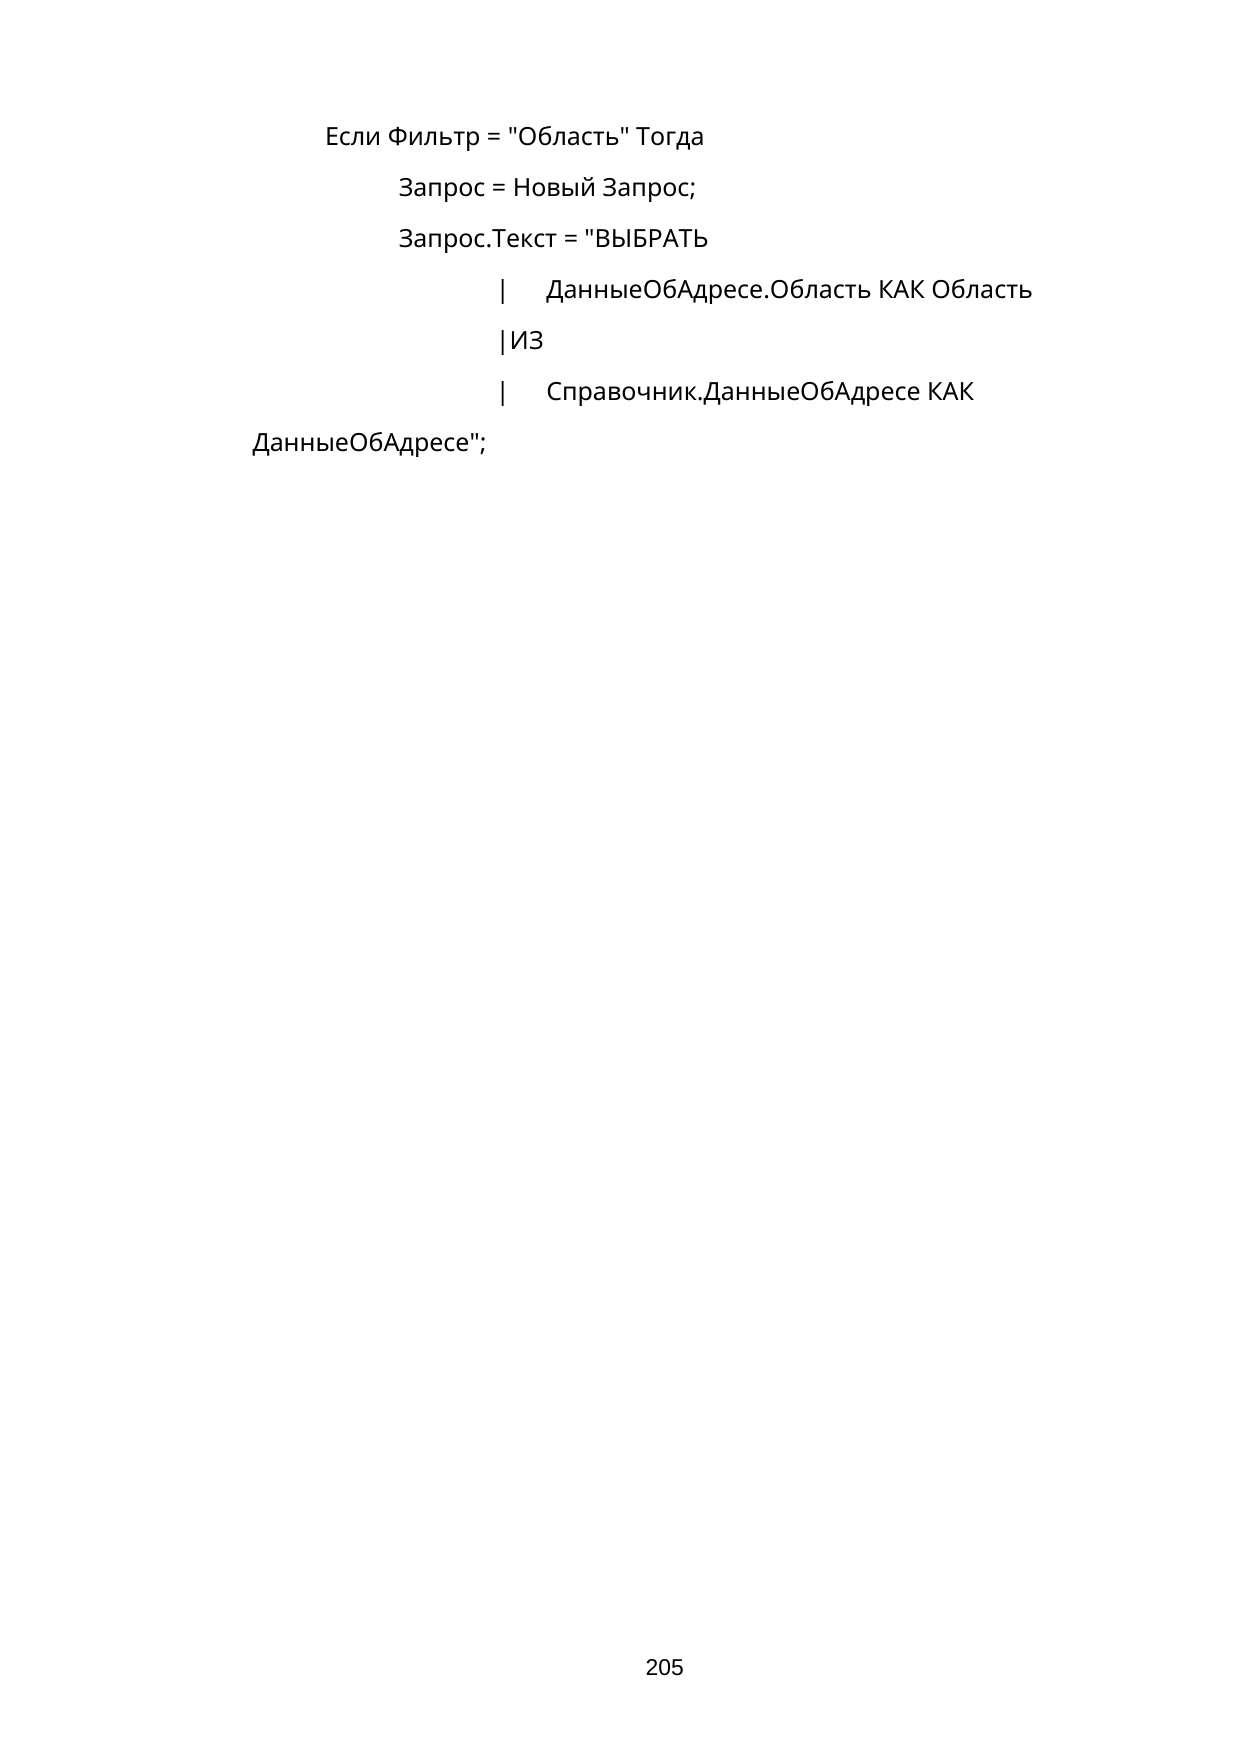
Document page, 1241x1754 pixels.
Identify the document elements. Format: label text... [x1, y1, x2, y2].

list Запрос = Новый Запрос; [252, 169, 1152, 203]
list Если Фильтр = "Область" Тогда [252, 118, 1152, 152]
list | ДанныеОбАдресе.Область КАК Область [252, 271, 1152, 305]
list Запрос.Текст = "ВЫБРАТЬ [252, 220, 1152, 254]
list | Справочник.ДанныеОбАдресе КАК ДанныеОбАдресе"; [252, 373, 1152, 458]
list |ИЗ [252, 322, 1152, 356]
